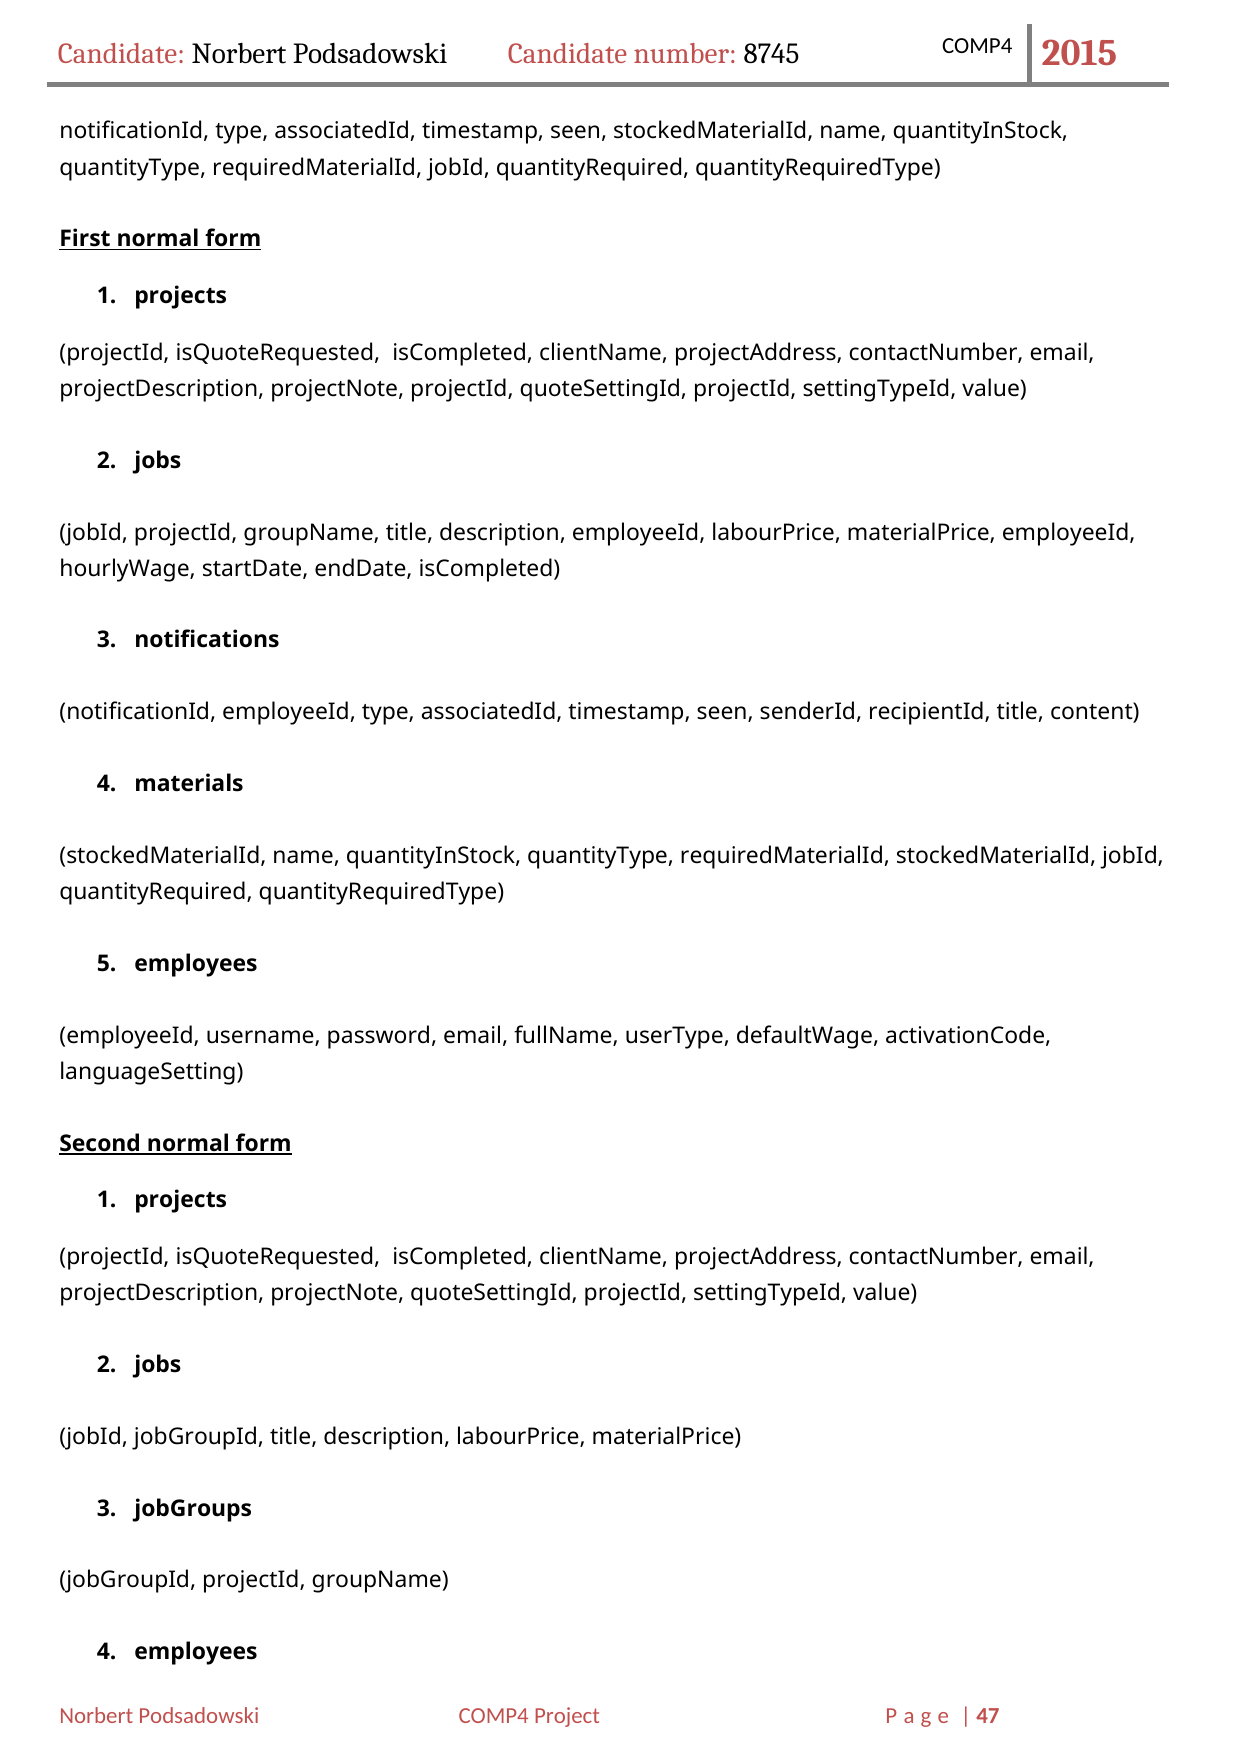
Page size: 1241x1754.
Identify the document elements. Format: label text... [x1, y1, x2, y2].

text (projectId, isQuoteRequested, isCompleted, clientName, projectAddress, contactNumber, email, projectDescription, projectNote, quoteSettingId, projectId, settingTypeId, value) [59, 1240, 1181, 1307]
text (employeeId, username, password, email, fullName, userType, defaultWage, activationCode, languageSetting) [59, 1019, 1181, 1086]
list jobs [97, 444, 1181, 475]
list employees [97, 947, 1181, 978]
list projects [97, 279, 1181, 310]
list employees [97, 1635, 1181, 1667]
list projects [97, 1183, 1181, 1214]
list jobs [97, 1348, 1181, 1379]
text Second normal form [59, 1126, 1181, 1158]
text First normal form [59, 222, 1181, 253]
list notifications [97, 623, 1181, 654]
text (jobGroupId, projectId, groupName) [59, 1563, 1181, 1595]
text (jobId, jobGroupId, title, description, labourPrice, materialPrice) [59, 1420, 1181, 1451]
text (notificationId, employeeId, type, associatedId, timestamp, seen, senderId, recipientId, title, content) [59, 695, 1181, 726]
text (stockedMaterialId, name, quantityInStock, quantityType, requiredMaterialId, stockedMaterialId, jobId, quantityRequired, quantityRequiredType) [59, 839, 1181, 906]
text (jobId, projectId, groupName, title, description, employeeId, labourPrice, materialPrice, employeeId, hourlyWage, startDate, endDate, isCompleted) [59, 516, 1181, 583]
list materials [97, 767, 1181, 798]
text (projectId, isQuoteRequested, isCompleted, clientName, projectAddress, contactNumber, email, projectDescription, projectNote, projectId, quoteSettingId, projectId, settingTypeId, value) [59, 336, 1181, 403]
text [59, 114, 1181, 182]
list jobGroups [97, 1492, 1181, 1523]
